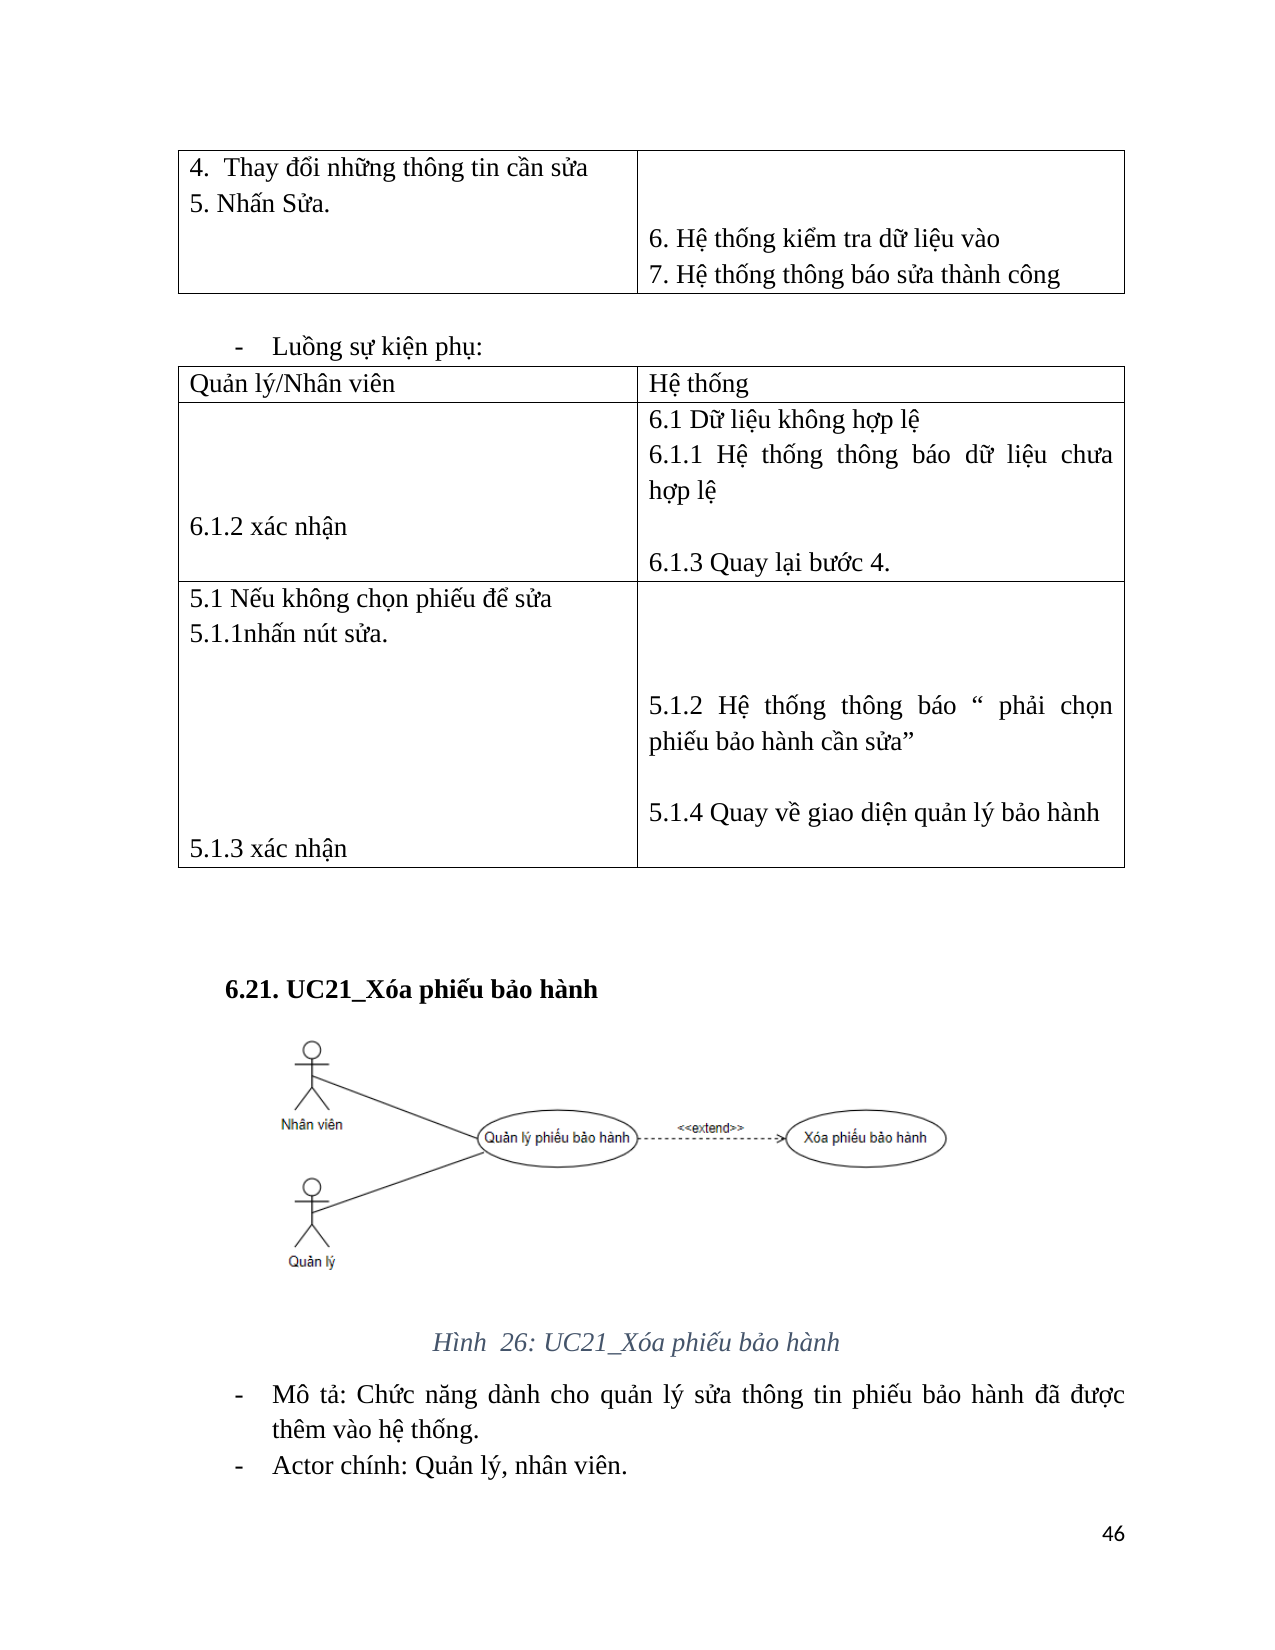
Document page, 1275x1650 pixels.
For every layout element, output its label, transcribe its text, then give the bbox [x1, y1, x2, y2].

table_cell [179, 151, 637, 293]
picture [240, 1008, 1035, 1306]
list Luồng sự kiện phụ: [234, 330, 1125, 361]
subtitle 6.21. UC21_Xóa phiếu bảo hành [225, 973, 1125, 1004]
table_header Quản lý/Nhân viên [179, 367, 637, 402]
table_header Hệ thống [638, 367, 1124, 402]
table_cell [638, 151, 1124, 293]
text Hình 26: UC21_Xóa phiếu bảo hành [150, 1326, 1125, 1357]
list Mô tả: Chức năng dành cho quản lý sửa thông tin phiếu bảo hành đã được thêm vào hệ thống. [234, 1378, 1125, 1445]
table_cell 6.1.2 xác nhận [179, 403, 637, 581]
table_cell 6.1 Dữ liệu không hợp lệ 6.1.1 Hệ thống thông báo dữ liệu chưa hợp lệ 6.1.3 Quay lại bước 4. [638, 403, 1124, 581]
table_cell 5.1 Nếu không chọn phiếu để sửa 5.1.1nhấn nút sửa. 5.1.3 xác nhận [179, 582, 637, 867]
list Actor chính: Quản lý, nhân viên. [234, 1449, 1125, 1480]
table_cell 5.1.2 Hệ thống thông báo “ phải chọn phiếu bảo hành cần sửa” 5.1.4 Quay về giao diện quản lý bảo hành [638, 582, 1124, 867]
